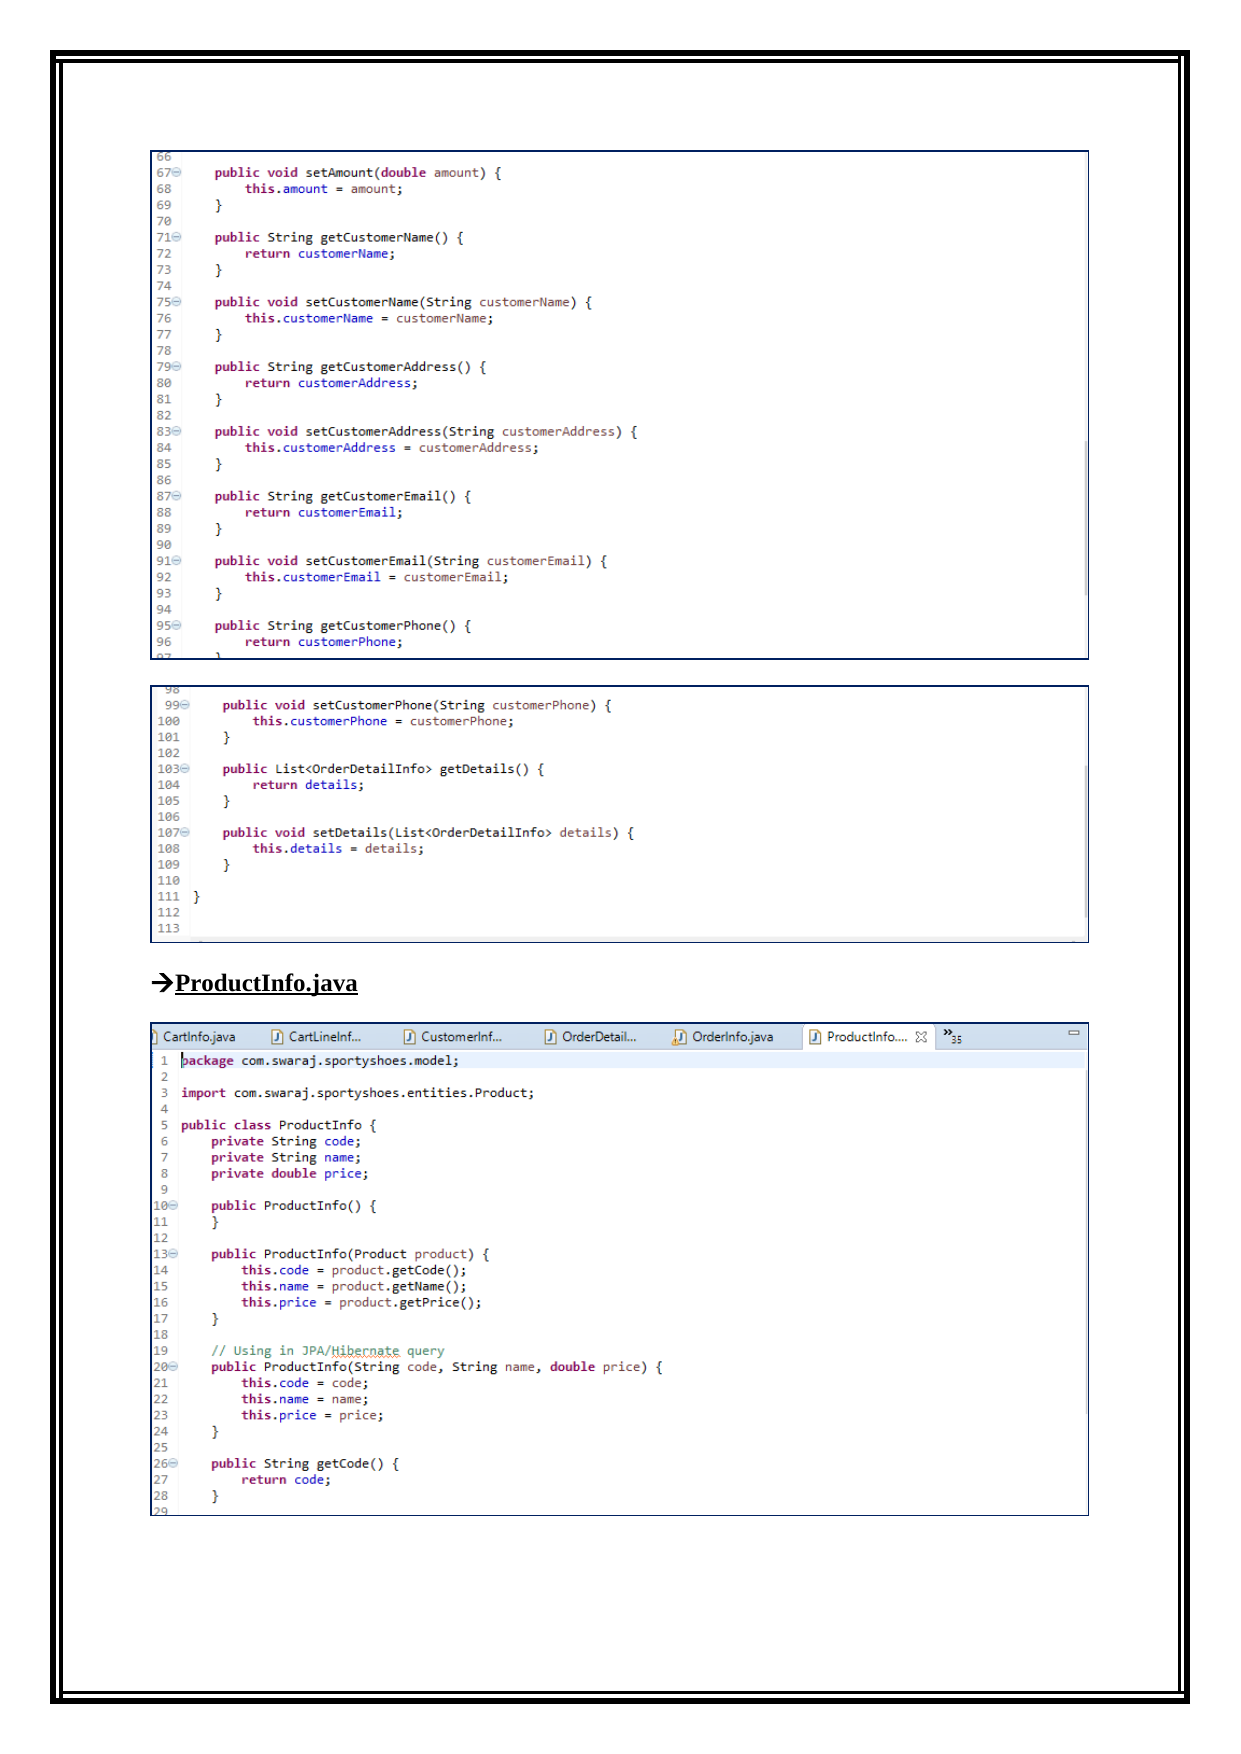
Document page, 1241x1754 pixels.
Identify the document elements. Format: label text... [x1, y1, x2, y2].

picture [152, 1024, 1088, 1515]
picture [152, 152, 1088, 658]
text ProductInfo.java [150, 968, 1090, 997]
picture [152, 687, 1088, 942]
